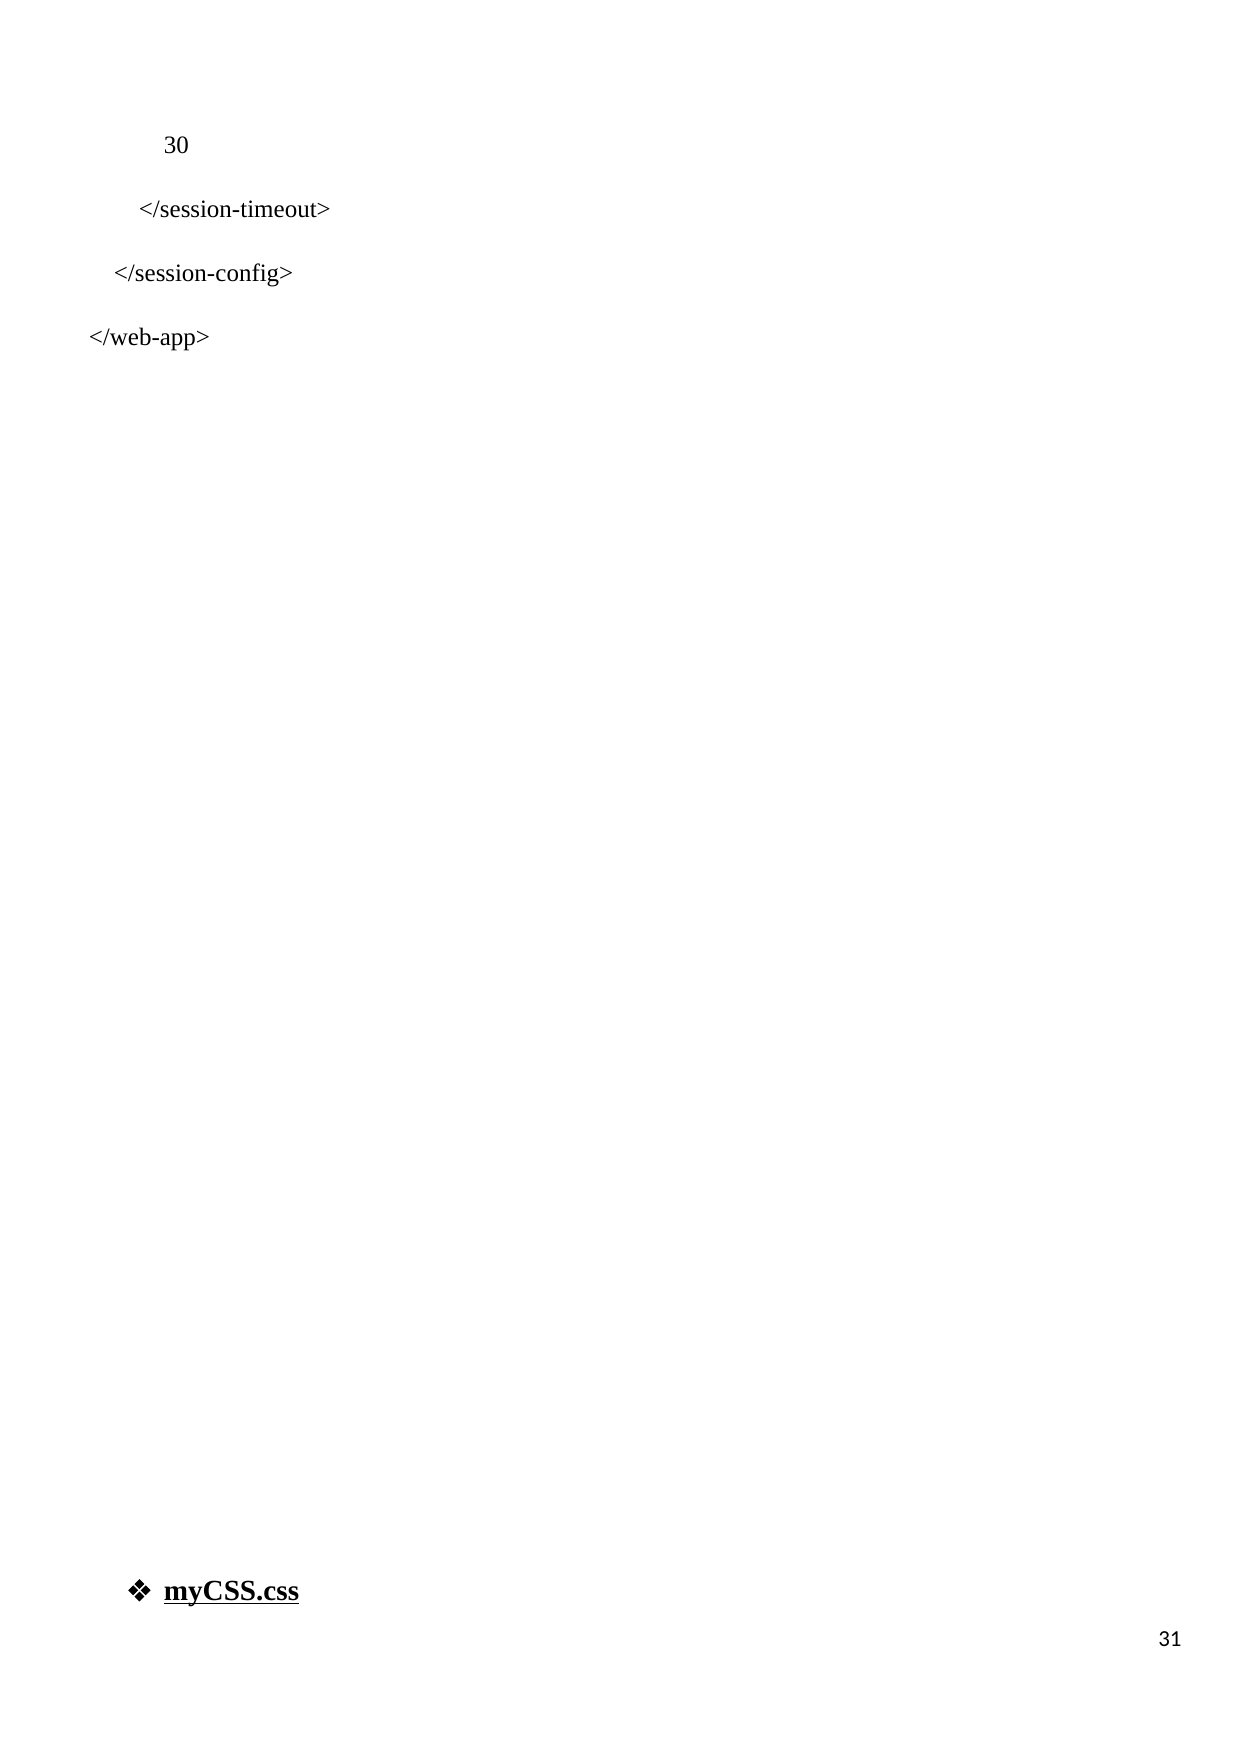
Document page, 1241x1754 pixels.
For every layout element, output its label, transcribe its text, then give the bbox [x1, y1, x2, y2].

text 30 [89, 130, 1181, 158]
list myCSS.css [126, 1573, 1181, 1607]
text </web-app> [89, 322, 1181, 350]
text </session-timeout> [89, 194, 1181, 222]
text </session-config> [89, 258, 1181, 286]
